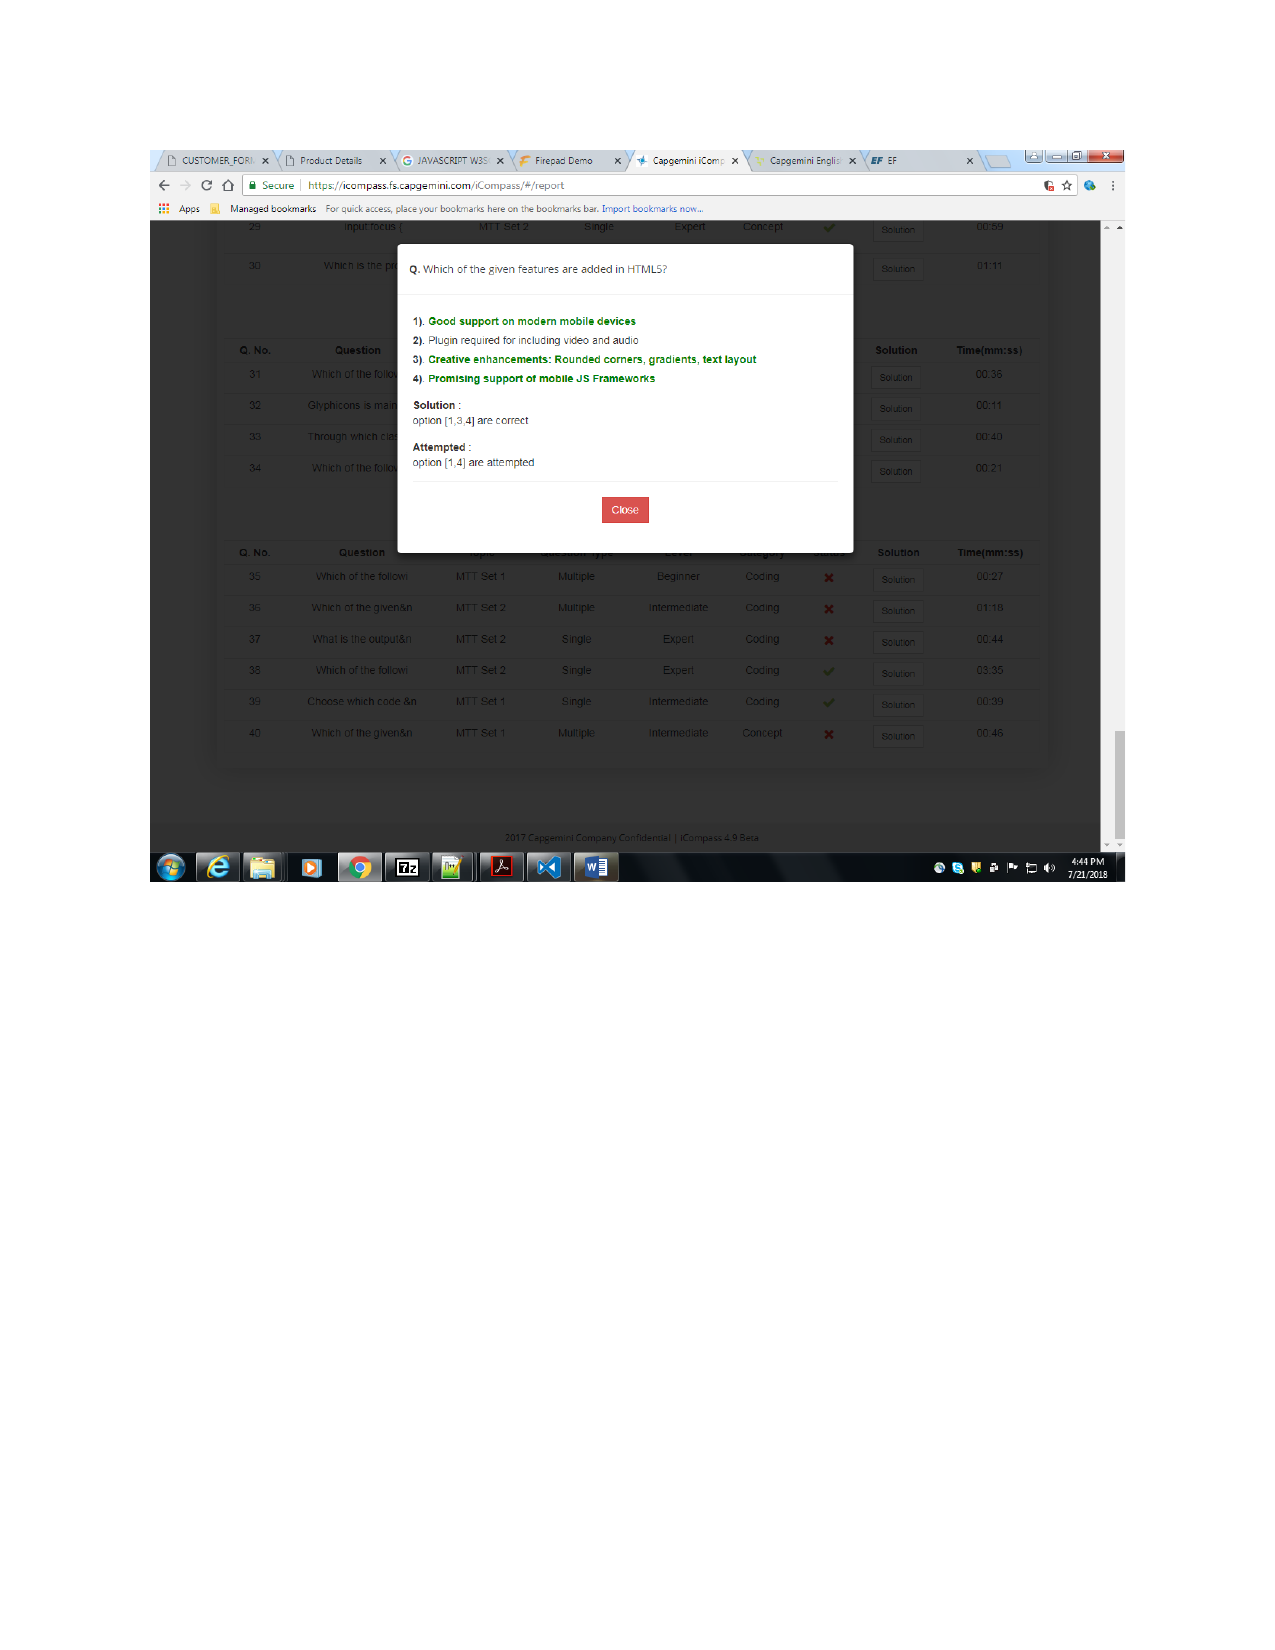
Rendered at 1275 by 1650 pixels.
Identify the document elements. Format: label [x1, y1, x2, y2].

picture [150, 150, 1125, 882]
